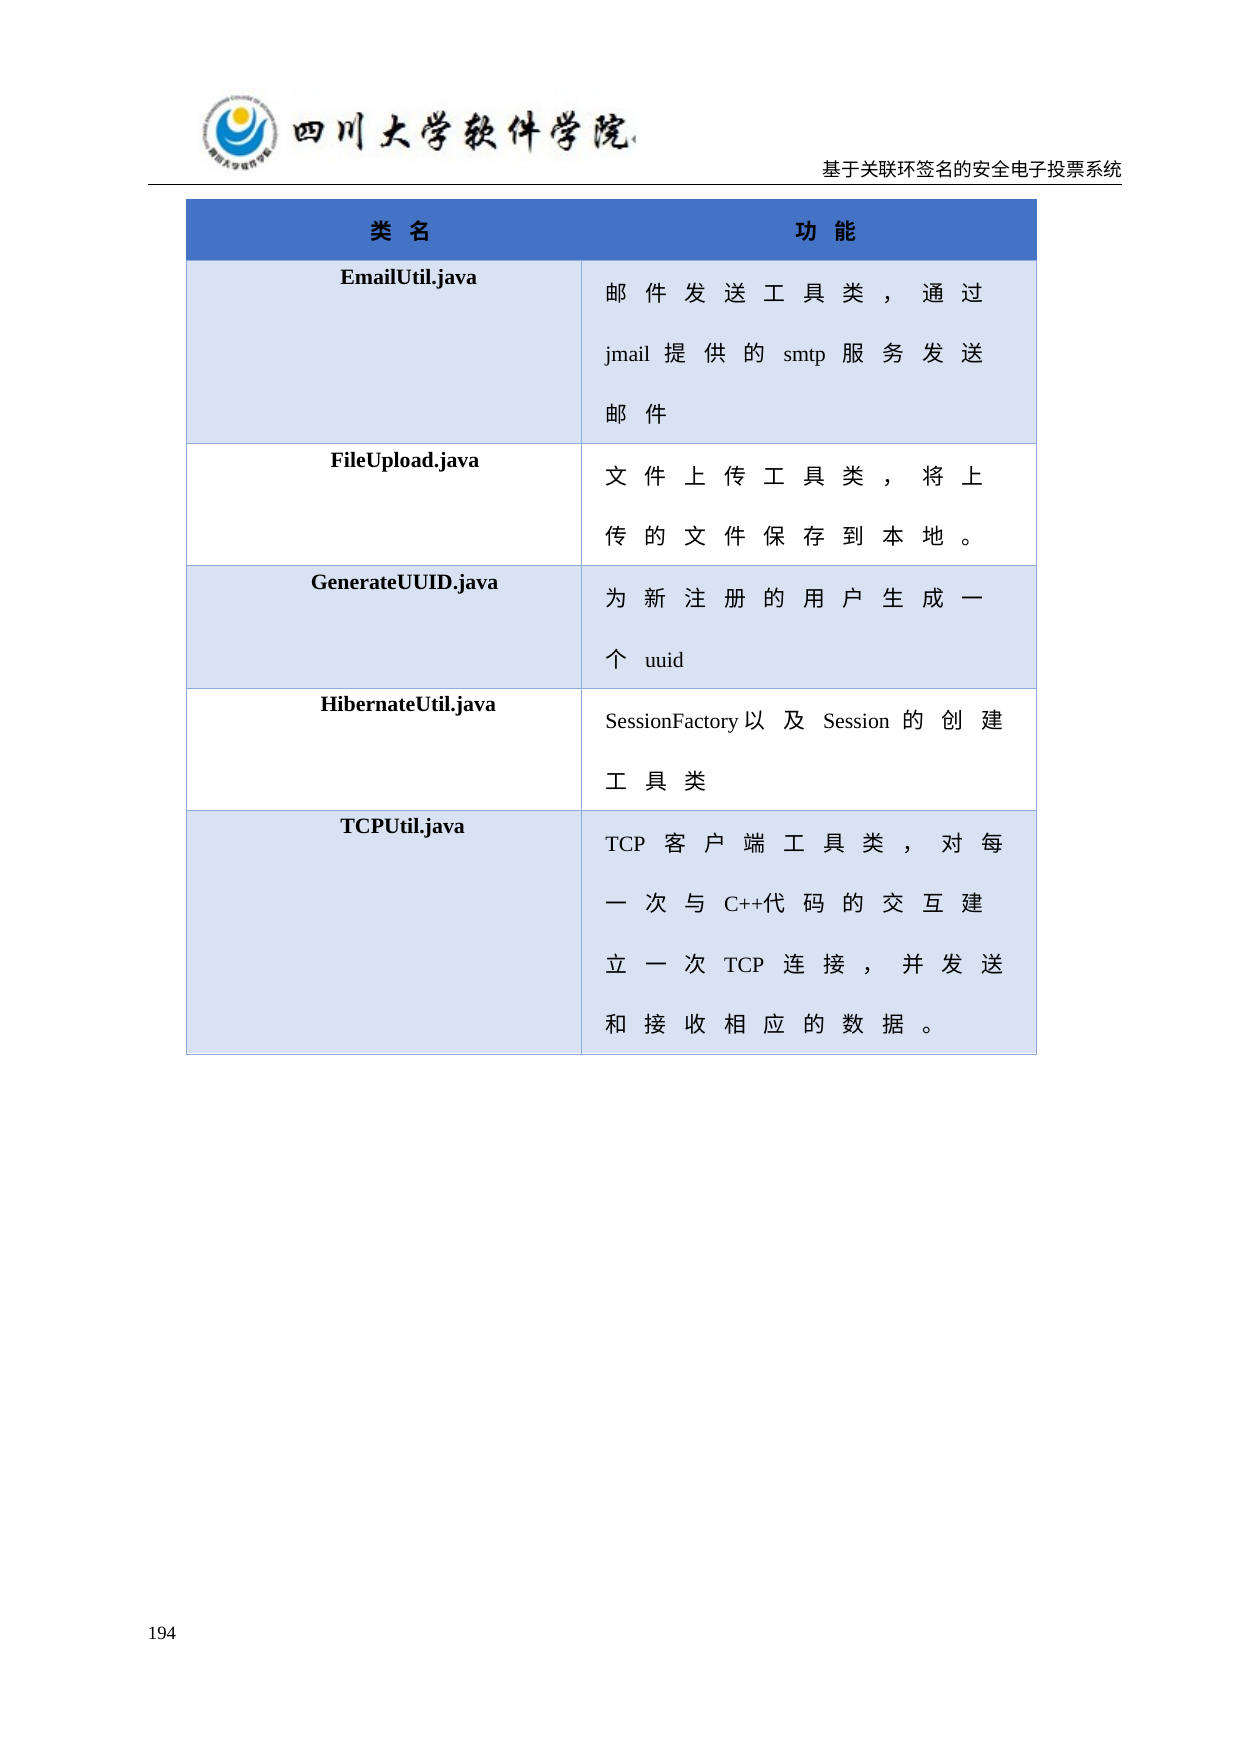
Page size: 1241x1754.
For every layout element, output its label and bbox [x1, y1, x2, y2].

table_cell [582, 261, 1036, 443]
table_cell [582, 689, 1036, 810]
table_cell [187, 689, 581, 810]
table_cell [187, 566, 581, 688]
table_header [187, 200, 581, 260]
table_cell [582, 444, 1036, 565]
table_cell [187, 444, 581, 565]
picture [197, 88, 639, 177]
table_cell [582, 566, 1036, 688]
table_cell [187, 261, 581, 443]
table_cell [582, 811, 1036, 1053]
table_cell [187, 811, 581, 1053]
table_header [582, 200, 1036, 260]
